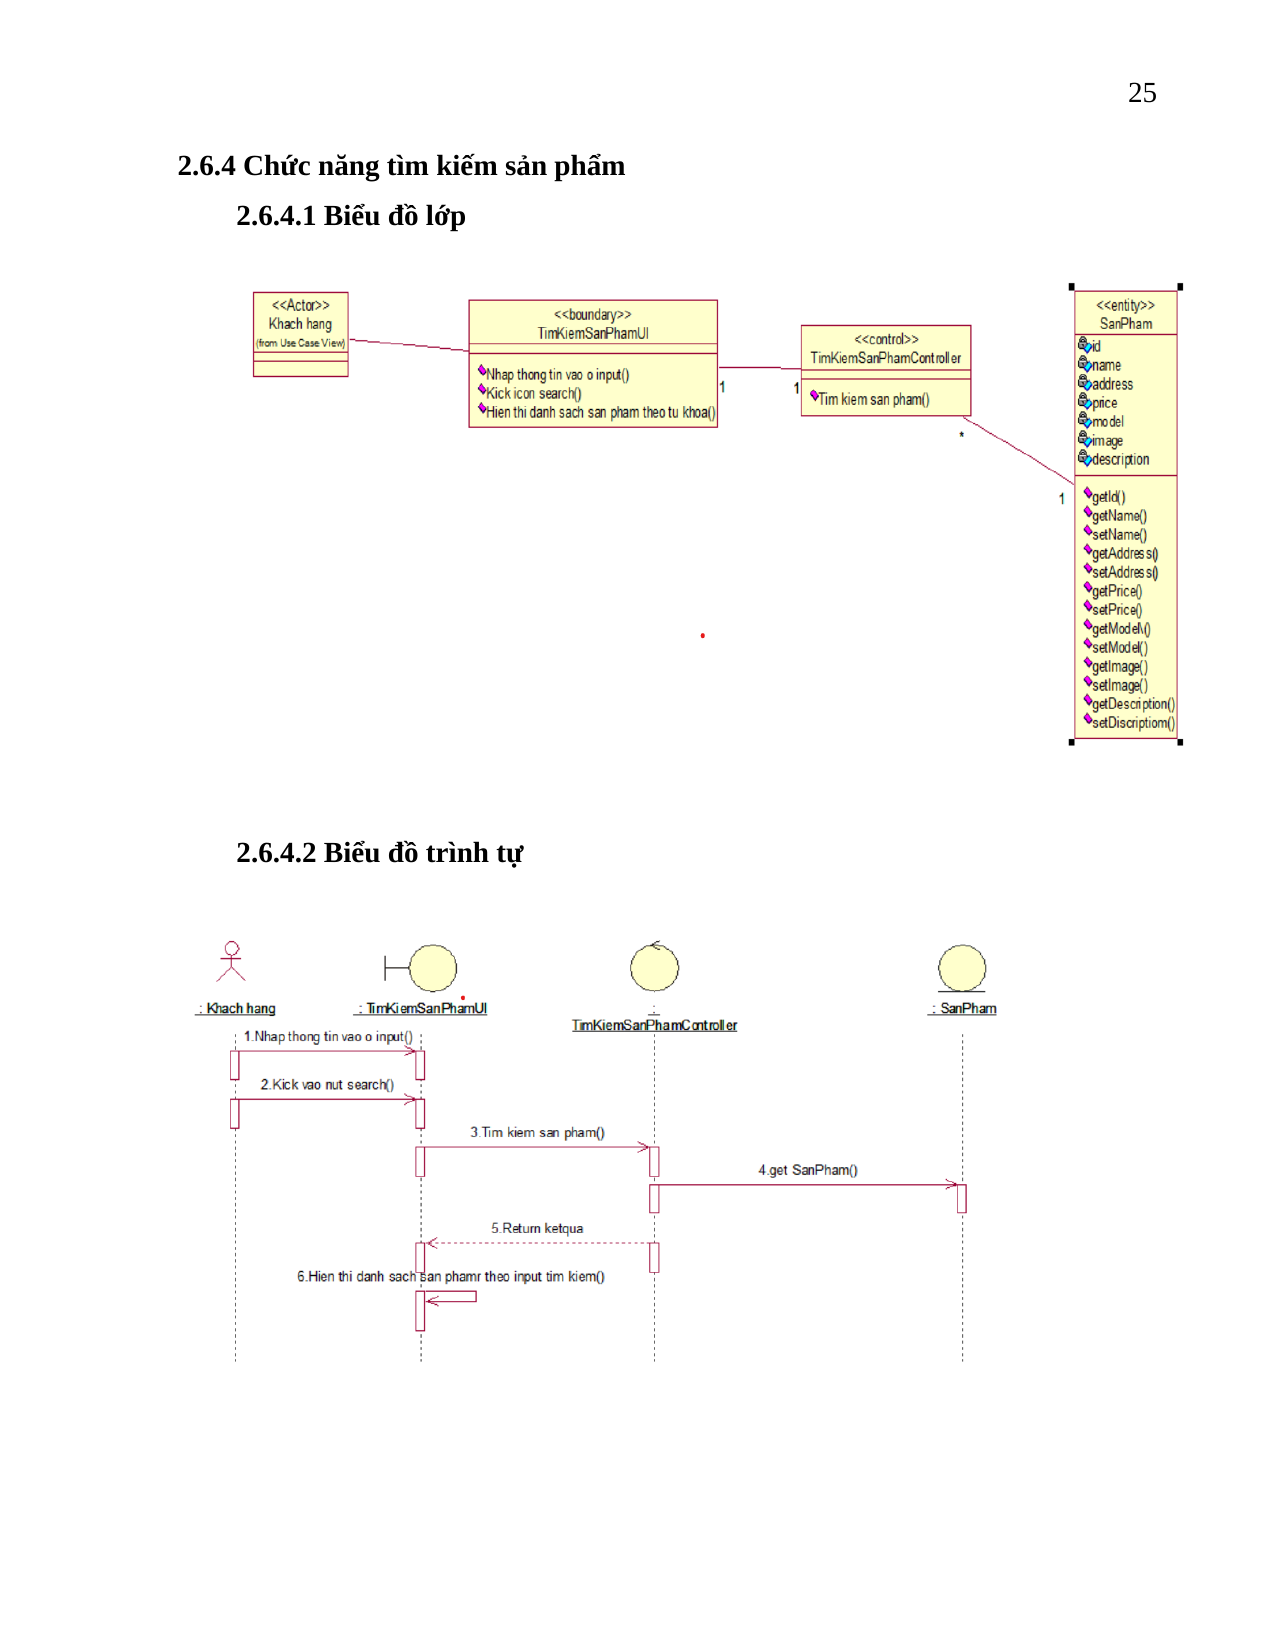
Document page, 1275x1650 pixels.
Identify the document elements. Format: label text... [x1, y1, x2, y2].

subtitle 2.6.4 Chức năng tìm kiếm sản phẩm [177, 148, 1157, 181]
picture [236, 248, 1216, 819]
text 2.6.4.1 Biểu đồ lớp [177, 198, 1157, 232]
picture [177, 935, 1128, 1454]
text 2.6.4.2 Biểu đồ trình tự [177, 835, 1157, 869]
